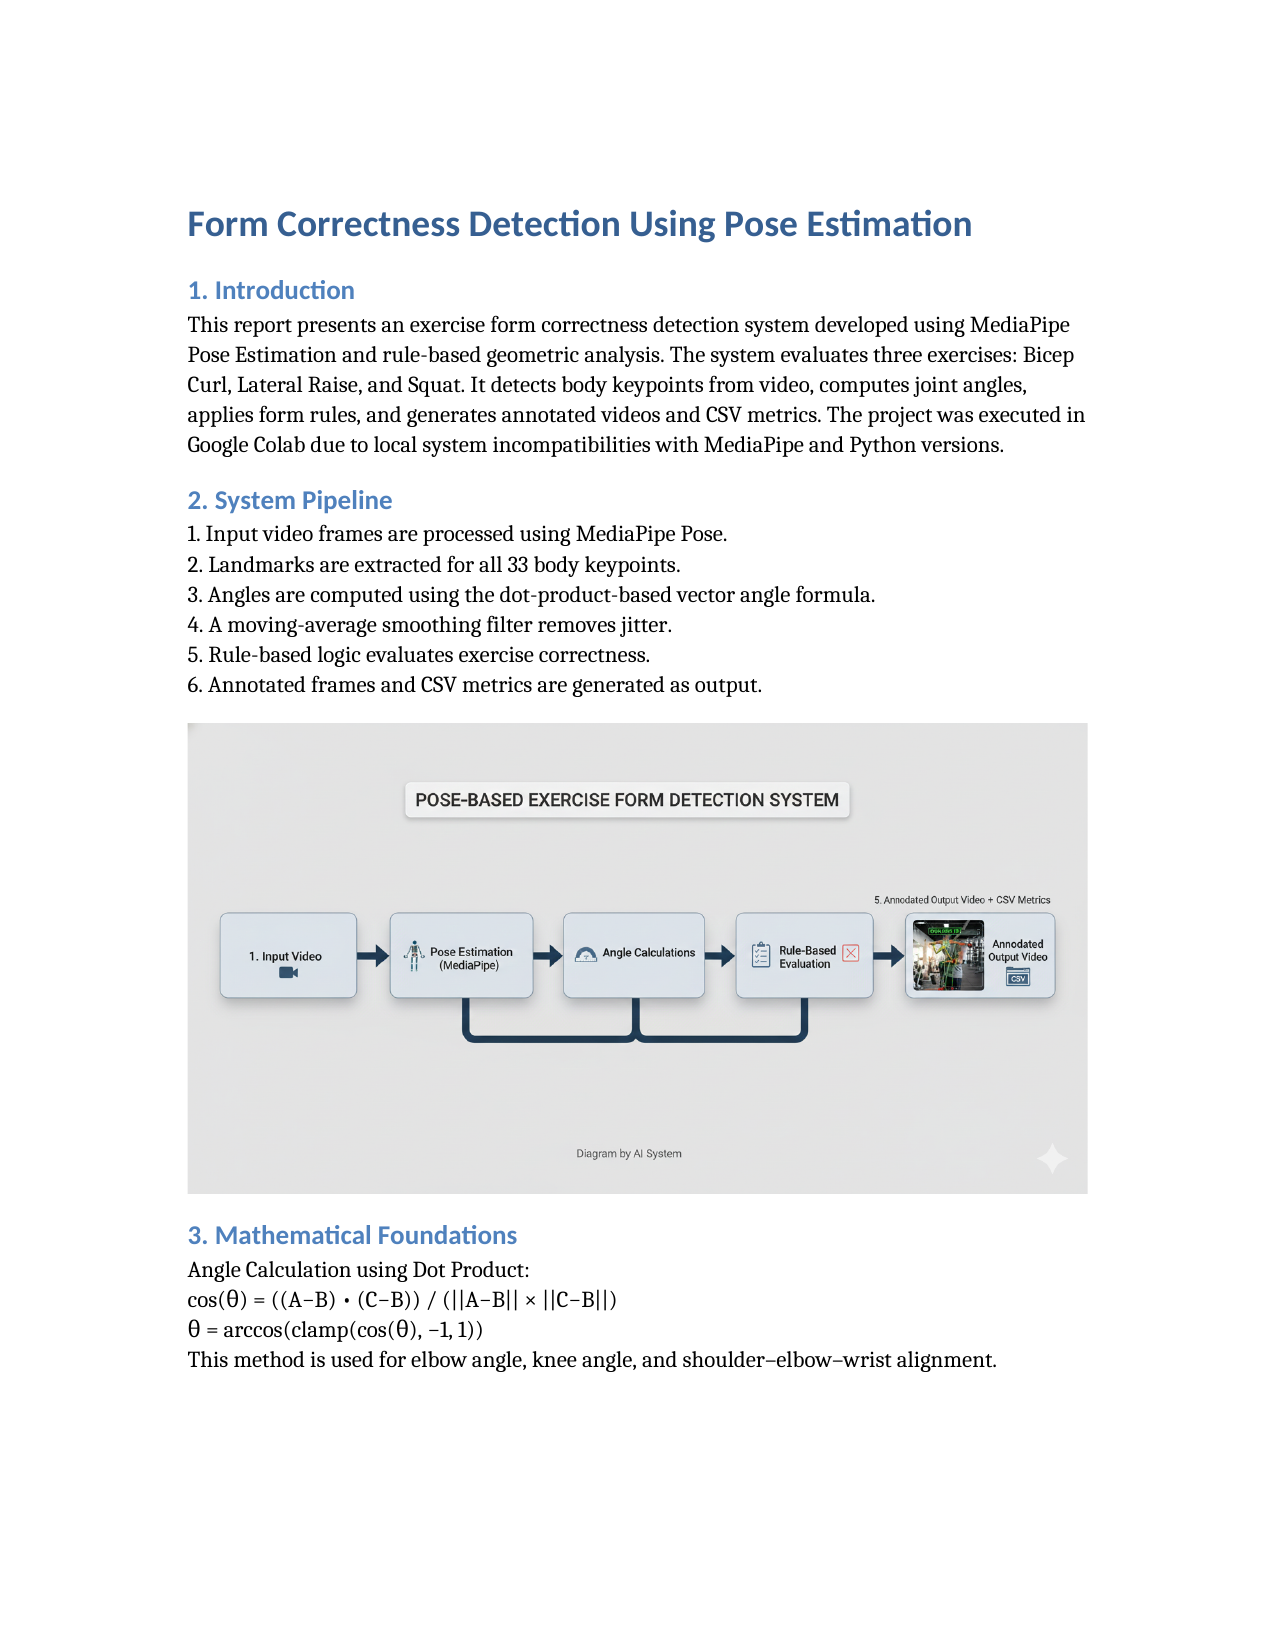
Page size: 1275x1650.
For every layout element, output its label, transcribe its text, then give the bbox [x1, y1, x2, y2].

picture [187, 723, 1088, 1194]
subtitle 1. Introduction [187, 273, 1087, 307]
subtitle Form Correctness Detection Using Pose Estimation [187, 200, 1087, 246]
text Angle Calculation using Dot Product: cos(θ) = ((A−B) • (C−B)) / (||A−B|| × ||C−B||) θ = arccos(clamp(cos(θ), −1, 1)) This method is used for elbow angle, knee angle, and shoulder–elbow–wrist alignment. [187, 1256, 1087, 1373]
subtitle 3. Mathematical Foundations [187, 1218, 1087, 1251]
subtitle 2. System Pipeline [187, 483, 1087, 516]
text 1. Input video frames are processed using MediaPipe Pose. 2. Landmarks are extracted for all 33 body keypoints. 3. Angles are computed using the dot-product-based vector angle formula. 4. A moving-average smoothing filter removes jitter. 5. Rule-based logic evaluates exercise correctness. 6. Annotated frames and CSV metrics are generated as output. [187, 521, 1087, 699]
text This report presents an exercise form correctness detection system developed using MediaPipe Pose Estimation and rule-based geometric analysis. The system evaluates three exercises: Bicep Curl, Lateral Raise, and Squat. It detects body keypoints from video, computes joint angles, applies form rules, and generates annotated videos and CSV metrics. The project was executed in Google Colab due to local system incompatibilities with MediaPipe and Python versions. [187, 311, 1087, 459]
